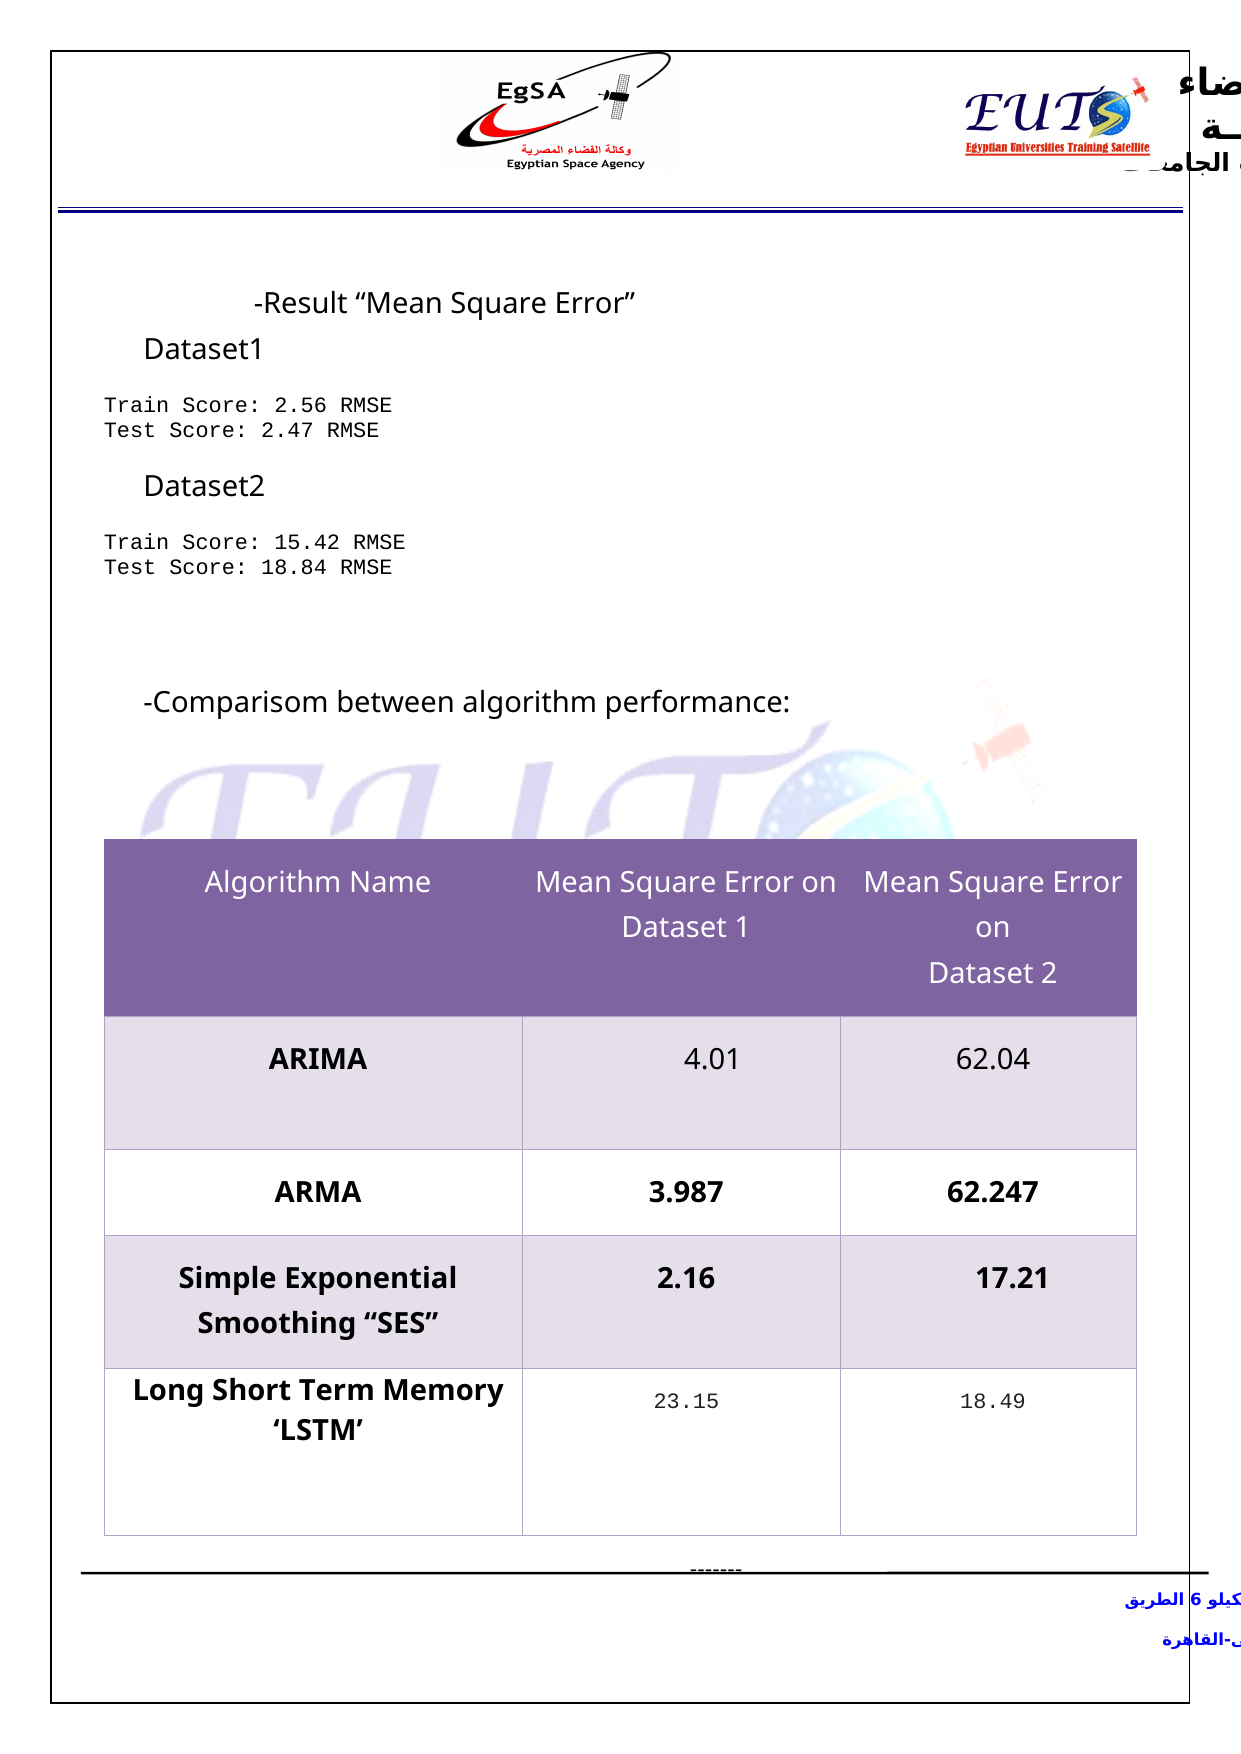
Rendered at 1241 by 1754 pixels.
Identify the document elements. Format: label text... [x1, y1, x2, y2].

table_cell Long Short Term Memory ‘LSTM’ [105, 1369, 522, 1535]
list Dataset2 [143, 465, 1146, 505]
picture [958, 67, 1166, 171]
text Train Score: 15.42 RMSE [103, 532, 1137, 556]
table_cell 4.01 [523, 1017, 840, 1149]
table_cell ARIMA [105, 1017, 522, 1149]
table_header Mean Square Error on Dataset 1 [523, 840, 840, 1016]
list -Comparisom between algorithm performance: [143, 681, 1146, 721]
table_cell 18.49 [841, 1369, 1136, 1535]
table_header Algorithm Name [105, 840, 522, 1016]
table_cell Simple Exponential Smoothing “SES” [105, 1236, 522, 1368]
table_cell ARMA [105, 1150, 522, 1235]
picture [435, 46, 680, 50]
text Test Score: 18.84 RMSE [103, 556, 1137, 581]
table_cell 2.16 [523, 1236, 840, 1368]
table_cell 17.21 [841, 1236, 1136, 1368]
table_cell 3.987 [523, 1150, 840, 1235]
table_cell 62.04 [841, 1017, 1136, 1149]
table_cell 23.15 [523, 1369, 840, 1535]
text Test Score: 2.47 RMSE [103, 419, 1137, 444]
list Dataset1 [143, 328, 1146, 368]
table_header Mean Square Error on Dataset 2 [841, 840, 1136, 1016]
picture [435, 52, 680, 174]
table_cell 62.247 [841, 1150, 1136, 1235]
text Train Score: 2.56 RMSE [103, 395, 1137, 419]
list -Result “Mean Square Error” [143, 283, 1146, 322]
